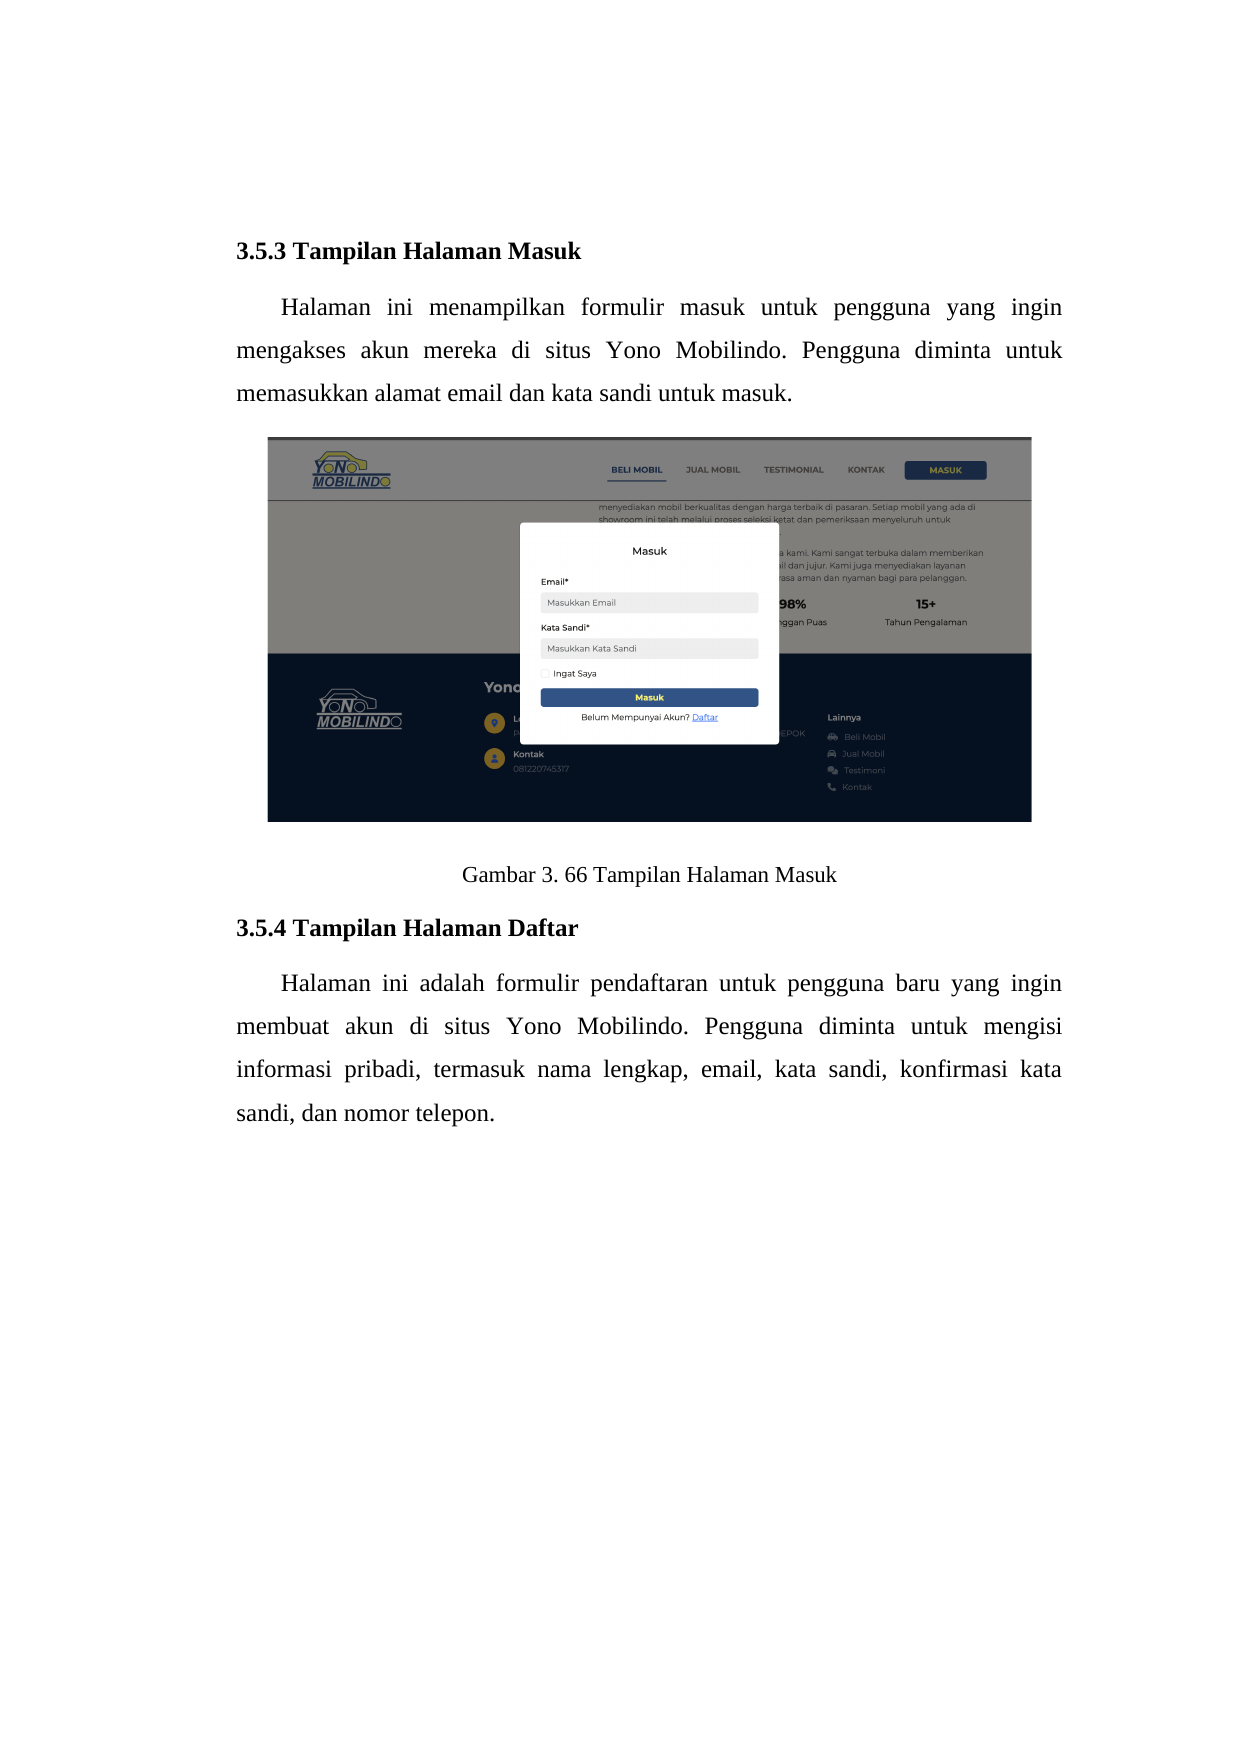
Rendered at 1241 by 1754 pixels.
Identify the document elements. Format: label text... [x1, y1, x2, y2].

text Halaman ini menampilkan formulir masuk untuk pengguna yang ingin mengakses akun mereka di situs Yono Mobilindo. Pengguna diminta untuk memasukkan alamat email dan kata sandi untuk masuk. [236, 292, 1063, 407]
picture [267, 437, 1032, 822]
subtitle 3.5.3 Tampilan Halaman Masuk [236, 236, 1063, 265]
subtitle 3.5.4 Tampilan Halaman Daftar [236, 913, 1063, 941]
text Gambar 3. 66 Tampilan Halaman Masuk [236, 861, 1063, 888]
text Halaman ini adalah formulir pendaftaran untuk pengguna baru yang ingin membuat akun di situs Yono Mobilindo. Pengguna diminta untuk mengisi informasi pribadi, termasuk nama lengkap, email, kata sandi, konfirmasi kata sandi, dan nomor telepon. [236, 968, 1063, 1126]
